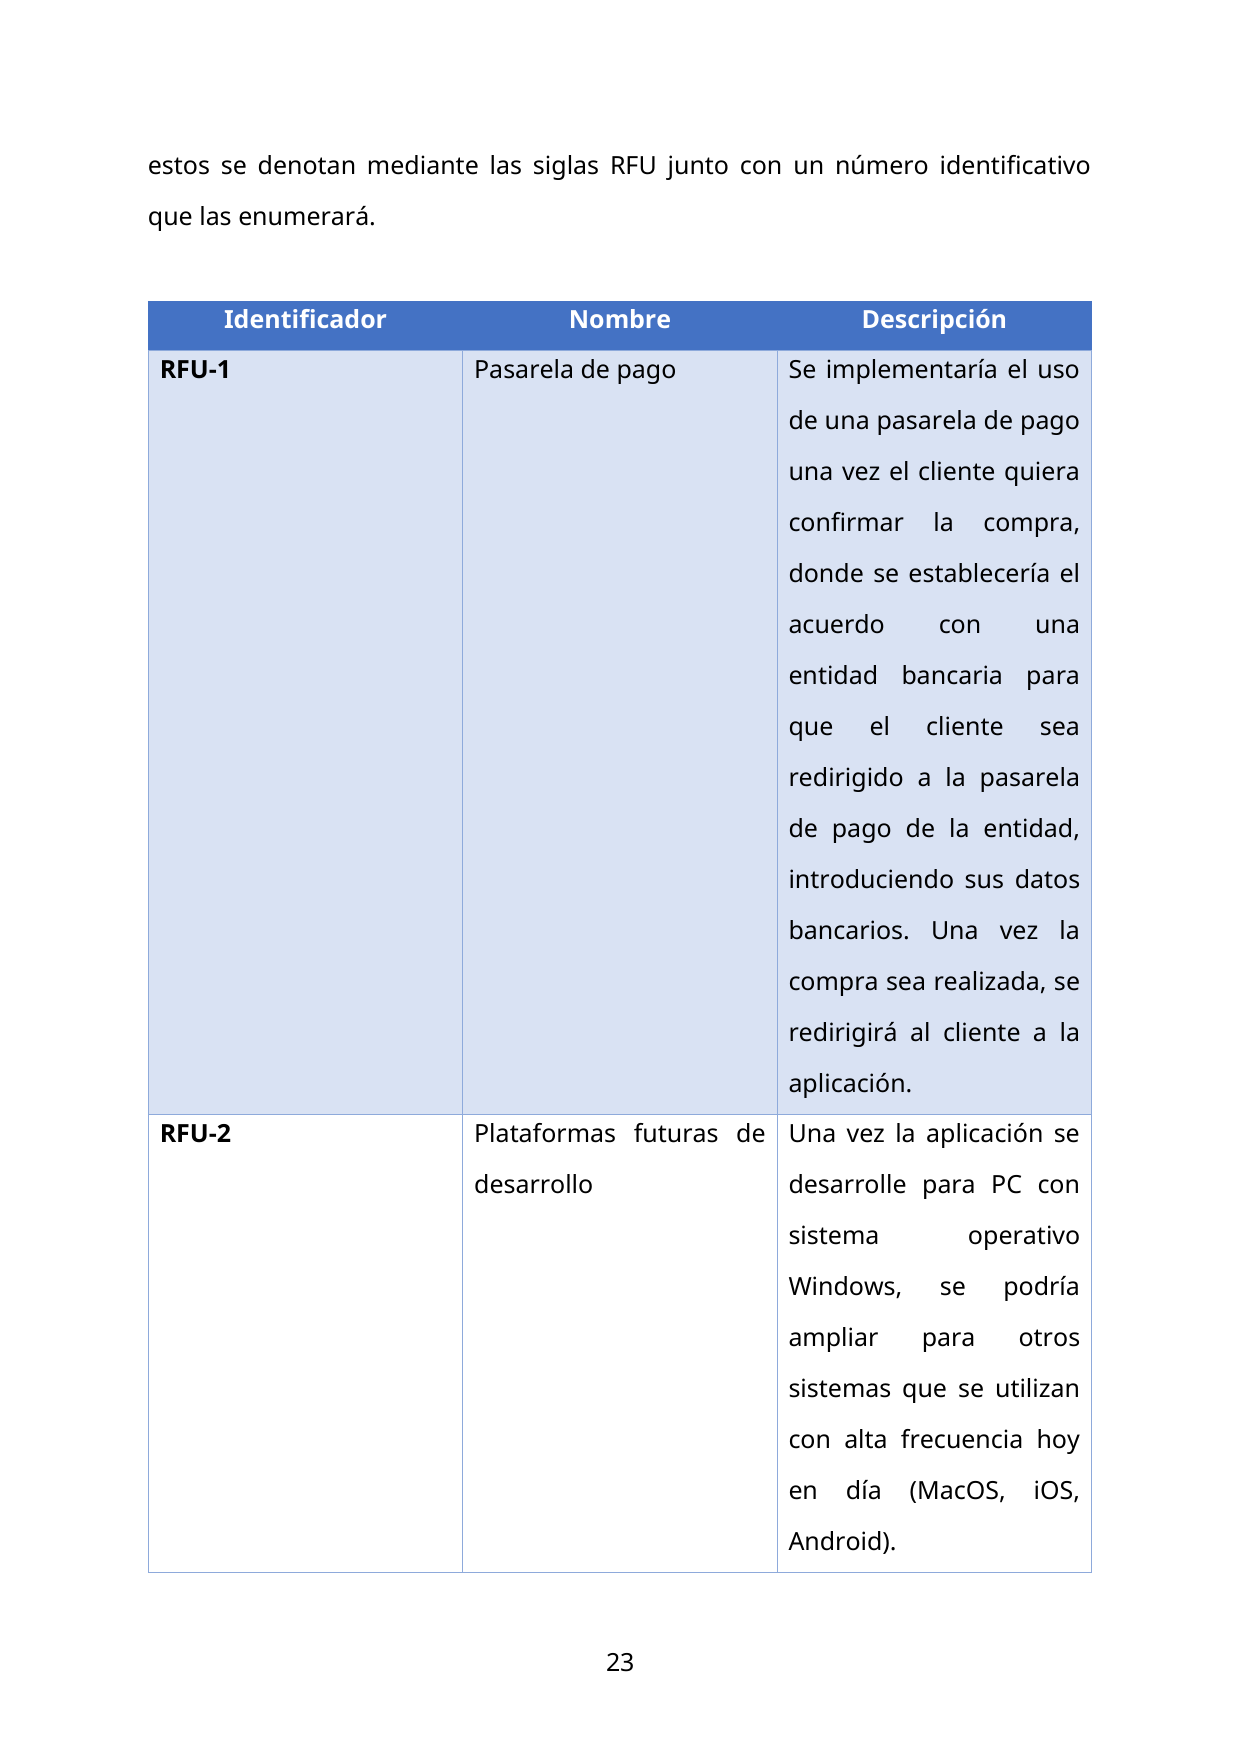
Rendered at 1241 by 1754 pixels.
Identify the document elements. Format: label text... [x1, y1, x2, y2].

table_cell Una vez la aplicación se desarrolle para PC con sistema operativo Windows, se podría ampliar para otros sistemas que se utilizan con alta frecuencia hoy en día (MacOS, iOS, Android). [778, 1115, 1091, 1572]
table_header Identificador [149, 302, 462, 350]
table_header Descripción [778, 302, 1091, 350]
table_cell Se implementaría el uso de una pasarela de pago una vez el cliente quiera confirmar la compra, donde se establecería el acuerdo con una entidad bancaria para que el cliente sea redirigido a la pasarela de pago de la entidad, introduciendo sus datos bancarios. Una vez la compra sea realizada, se redirigirá al cliente a la aplicación. [778, 351, 1091, 1114]
table_cell Pasarela de pago [463, 351, 777, 1114]
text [148, 148, 1092, 233]
table_cell RFU-1 [149, 351, 462, 1114]
table_cell RFU-2 [149, 1115, 462, 1572]
table_cell Plataformas futuras de desarrollo [463, 1115, 777, 1572]
table_header Nombre [463, 302, 777, 350]
